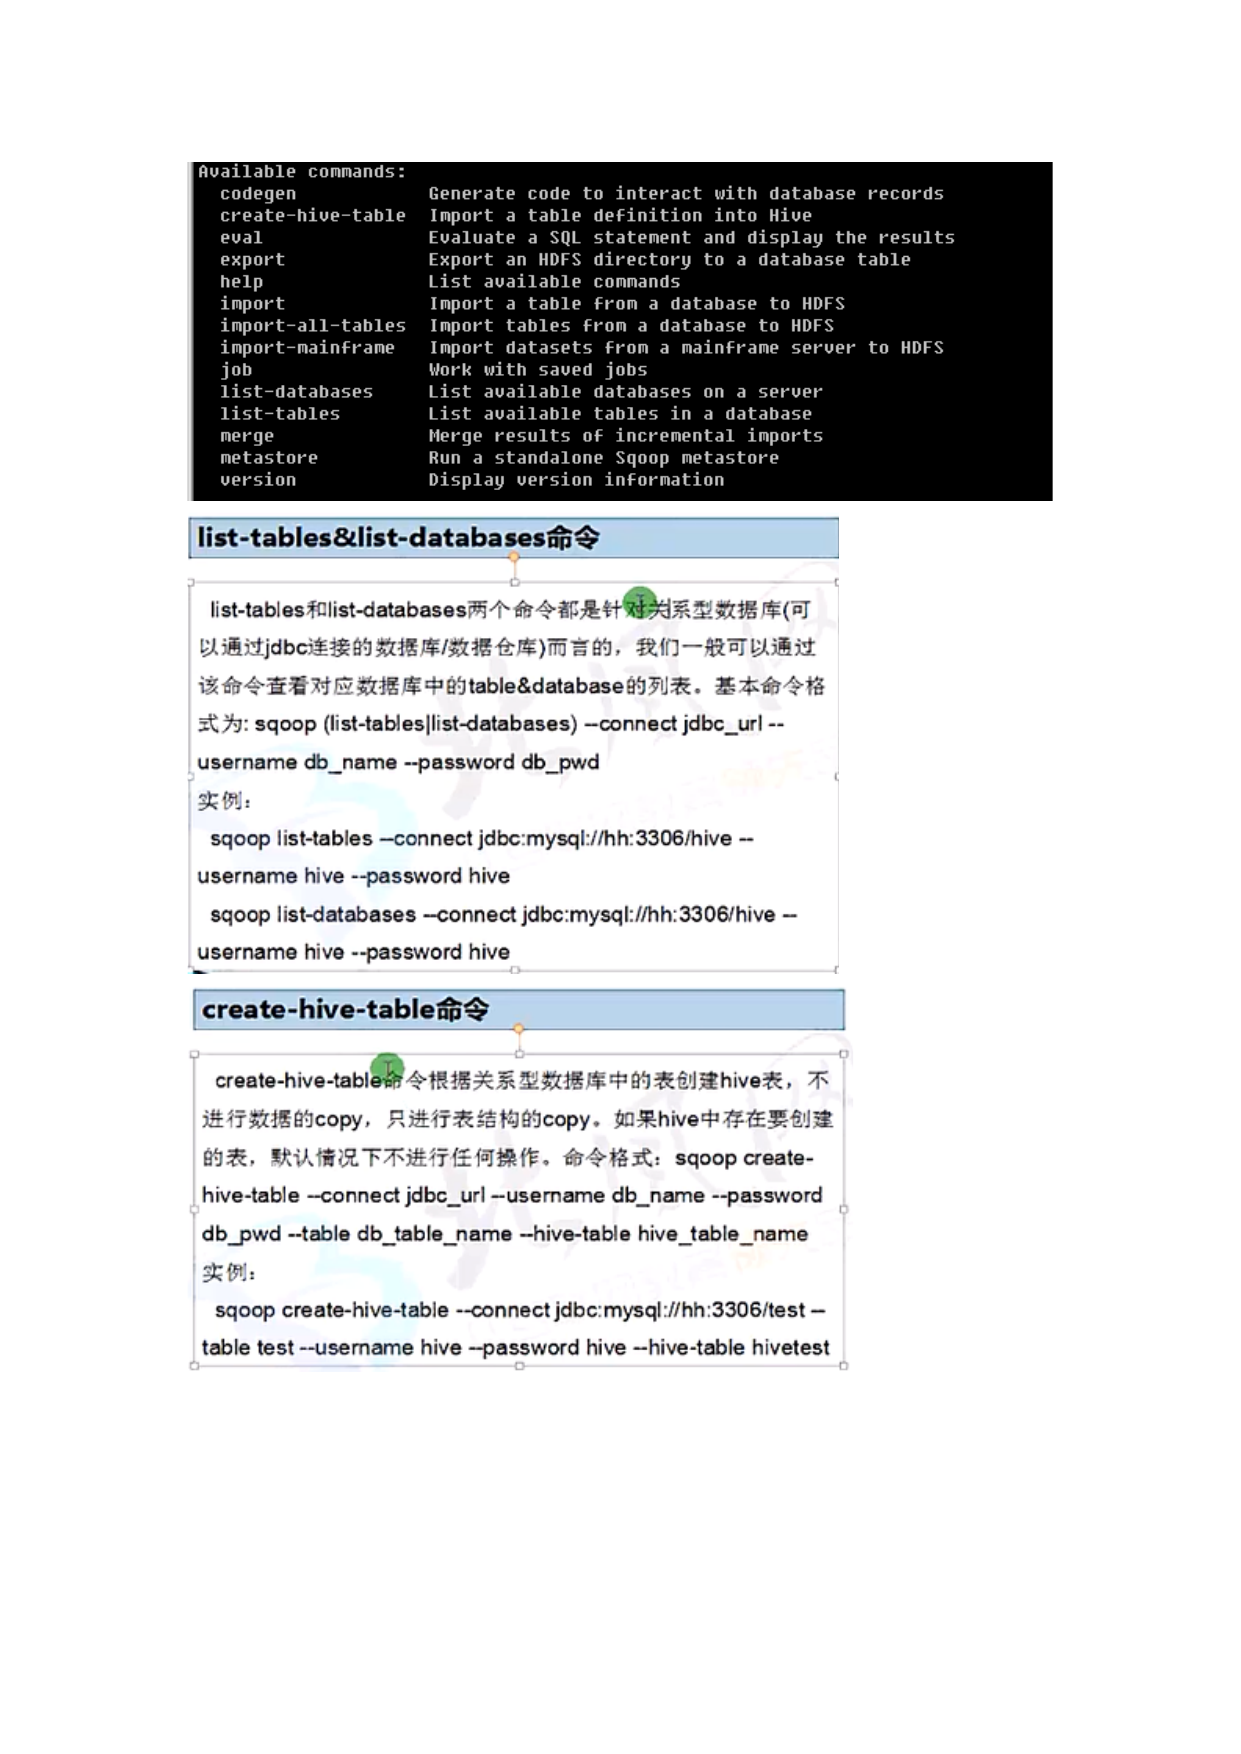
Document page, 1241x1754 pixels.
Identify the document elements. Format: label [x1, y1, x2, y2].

picture [187, 986, 854, 1372]
picture [187, 507, 839, 974]
picture [187, 162, 1053, 501]
